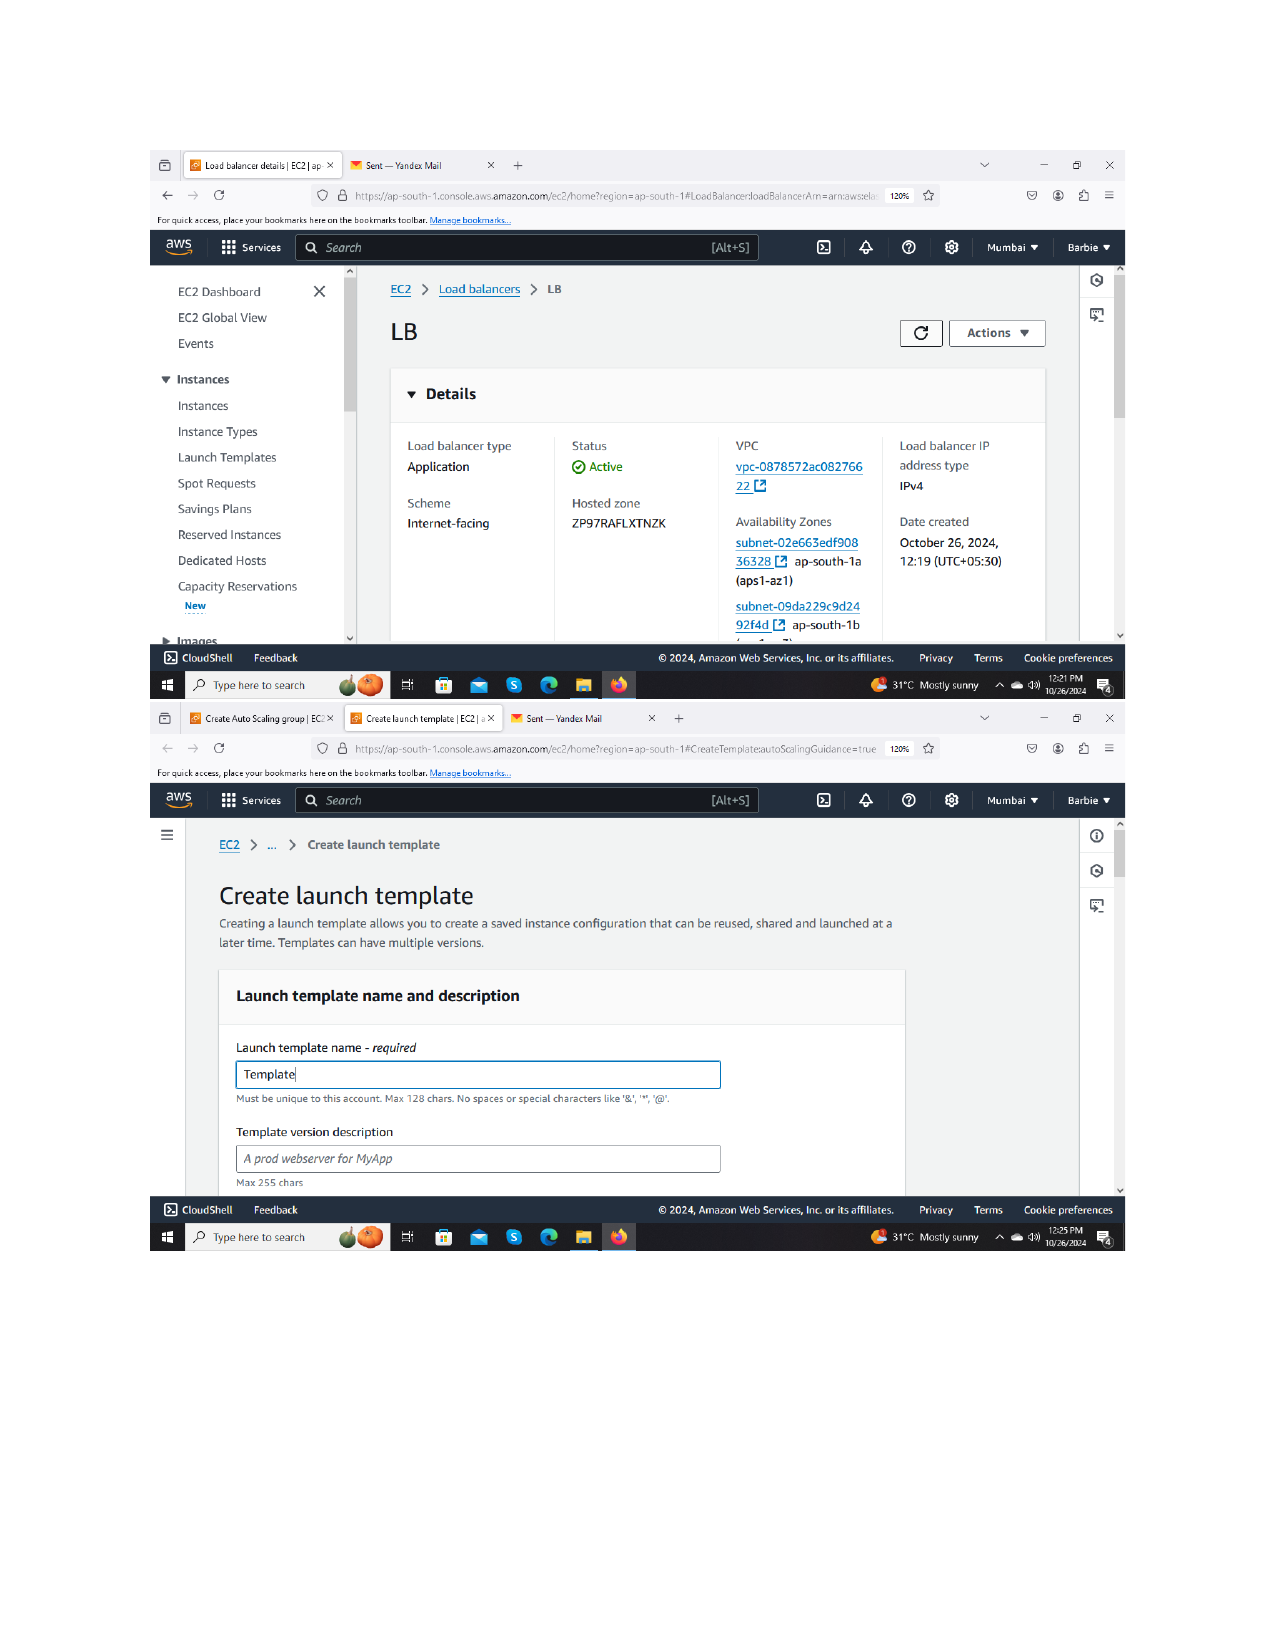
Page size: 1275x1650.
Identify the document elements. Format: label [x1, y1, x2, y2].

picture [150, 702, 1125, 1251]
picture [150, 150, 1125, 699]
